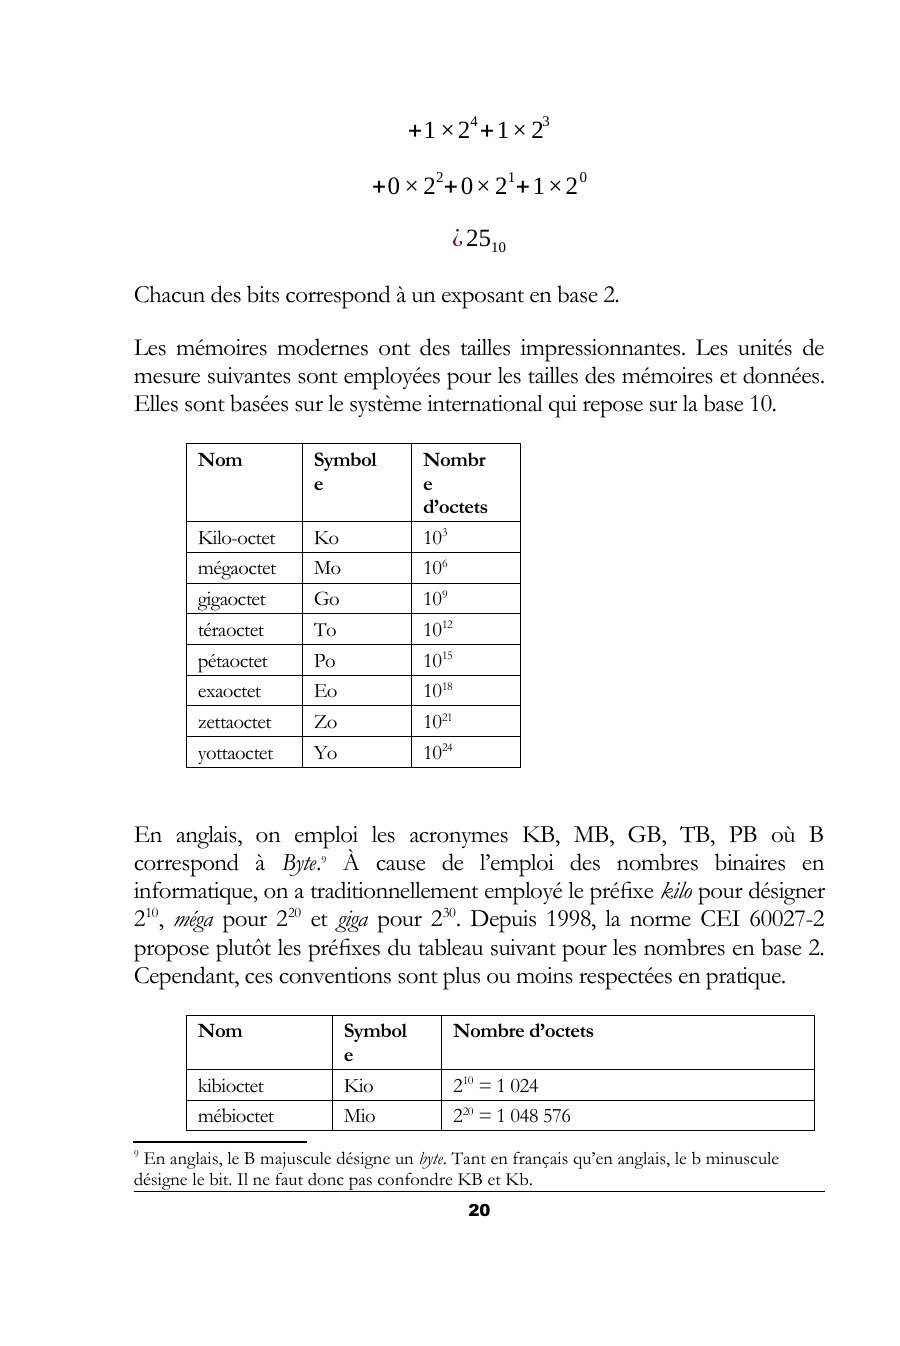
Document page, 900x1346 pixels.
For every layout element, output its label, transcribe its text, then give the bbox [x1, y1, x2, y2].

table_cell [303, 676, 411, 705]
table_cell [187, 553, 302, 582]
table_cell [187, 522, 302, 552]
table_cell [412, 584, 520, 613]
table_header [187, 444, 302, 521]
text En anglais, on emploi les acronymes KB, MB, GB, TB, PB où B correspond à Byte. À cause de l’emploi des nombres binaires en informatique, on a traditionnellement employé le préfixe kilo pour désigner 210, méga pour 220 et giga pour 230. Depuis 1998, la norme CEI 60027-2 propose plutôt les préfixes du tableau suivant pour les nombres en base 2. Cependant, ces conventions sont plus ou moins respectées en pratique. [133, 821, 825, 990]
text Chacun des bits correspond à un exposant en base 2. [133, 281, 825, 309]
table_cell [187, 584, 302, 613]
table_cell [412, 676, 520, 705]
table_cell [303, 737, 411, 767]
text Les mémoires modernes ont des tailles impressionnantes. Les unités de mesure suivantes sont employées pour les tailles des mémoires et données. Elles sont basées sur le système international qui repose sur la base 10. [133, 334, 825, 418]
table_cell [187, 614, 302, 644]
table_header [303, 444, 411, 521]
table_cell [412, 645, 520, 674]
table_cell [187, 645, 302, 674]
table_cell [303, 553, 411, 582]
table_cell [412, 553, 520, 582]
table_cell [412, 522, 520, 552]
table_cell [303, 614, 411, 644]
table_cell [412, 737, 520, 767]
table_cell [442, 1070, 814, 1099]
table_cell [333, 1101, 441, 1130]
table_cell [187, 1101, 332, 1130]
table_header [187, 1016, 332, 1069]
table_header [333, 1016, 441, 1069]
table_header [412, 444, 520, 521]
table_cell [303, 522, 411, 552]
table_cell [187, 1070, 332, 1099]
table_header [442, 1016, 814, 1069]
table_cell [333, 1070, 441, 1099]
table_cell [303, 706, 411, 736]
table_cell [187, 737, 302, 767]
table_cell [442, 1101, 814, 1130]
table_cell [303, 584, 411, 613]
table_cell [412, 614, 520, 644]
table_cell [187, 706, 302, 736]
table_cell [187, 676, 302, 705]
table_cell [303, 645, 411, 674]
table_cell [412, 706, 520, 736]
